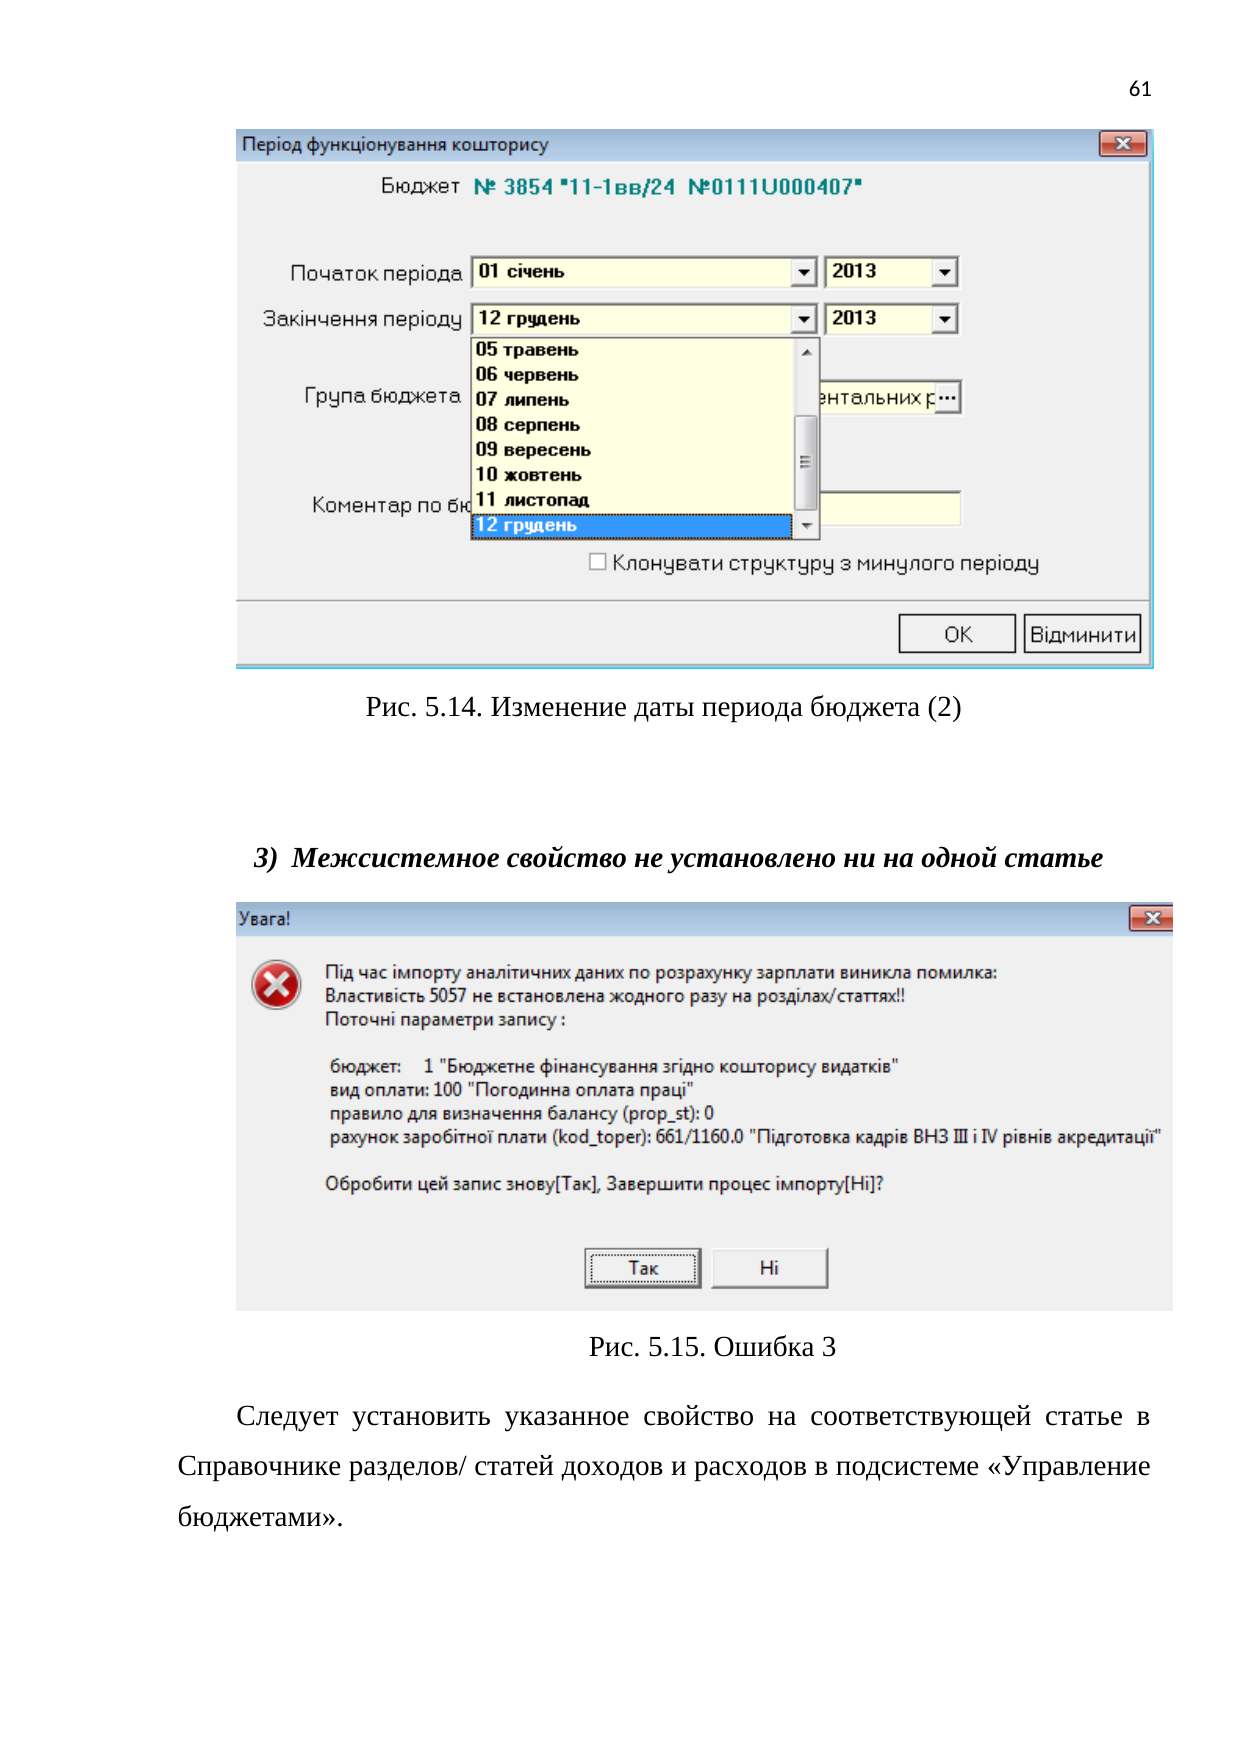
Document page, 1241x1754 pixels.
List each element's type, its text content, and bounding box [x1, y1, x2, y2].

list Следует установить указанное свойство на соответствующей статье в Справочнике разделов/ статей доходов и расходов в подсистеме «Управление бюджетами». [177, 1398, 1152, 1532]
picture [236, 902, 1173, 1311]
picture [236, 129, 1154, 669]
subtitle Межсистемное свойство не установлено ни на одной статье [254, 840, 1152, 873]
